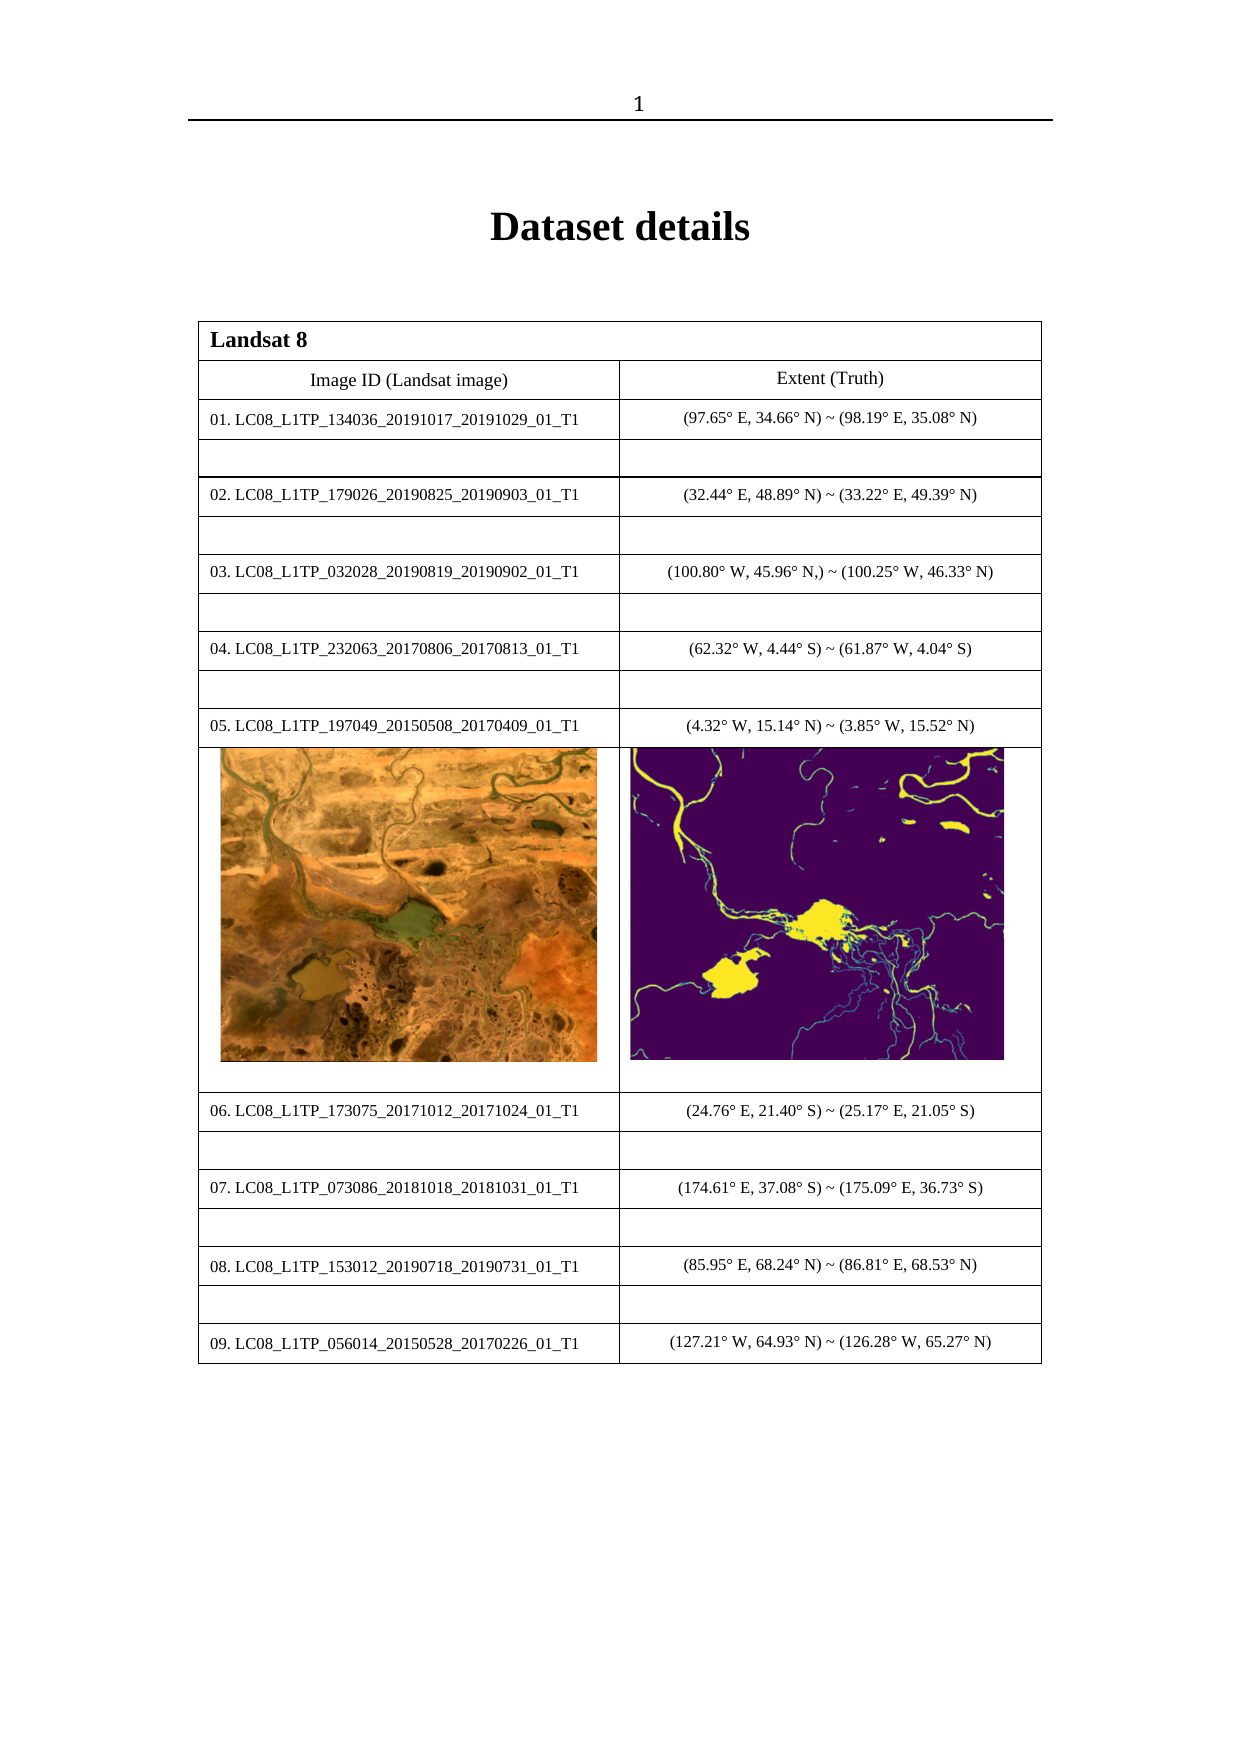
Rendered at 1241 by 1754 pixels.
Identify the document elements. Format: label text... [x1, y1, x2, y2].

table_cell (32.44° E, 48.89° N) ~ (33.22° E, 49.39° N) [620, 478, 1041, 516]
table_cell (62.32° W, 4.44° S) ~ (61.87° W, 4.04° S) [620, 632, 1041, 670]
table_cell 07. LC08_L1TP_073086_20181018_20181031_01_T1 [199, 1170, 619, 1208]
table_cell (100.80° W, 45.96° N,) ~ (100.25° W, 46.33° N) [620, 555, 1041, 593]
table_cell 05. LC08_L1TP_197049_20150508_20170409_01_T1 [199, 709, 619, 747]
table_cell [199, 671, 619, 708]
table_cell 03. LC08_L1TP_032028_20190819_20190902_01_T1 [199, 555, 619, 593]
table_cell [199, 1132, 619, 1169]
table_cell [199, 517, 619, 553]
table_cell [620, 517, 1041, 553]
table_cell (85.95° E, 68.24° N) ~ (86.81° E, 68.53° N) [620, 1247, 1041, 1285]
table_cell 02. LC08_L1TP_179026_20190825_20190903_01_T1 [199, 478, 619, 516]
table_cell (97.65° E, 34.66° N) ~ (98.19° E, 35.08° N) [620, 400, 1041, 439]
table_cell 06. LC08_L1TP_173075_20171012_20171024_01_T1 [199, 1093, 619, 1131]
table_cell [620, 1209, 1041, 1246]
table_cell [620, 440, 1041, 476]
table_cell [620, 1286, 1041, 1323]
table_cell 08. LC08_L1TP_153012_20190718_20190731_01_T1 [199, 1247, 619, 1285]
table_cell (174.61° E, 37.08° S) ~ (175.09° E, 36.73° S) [620, 1170, 1041, 1208]
table_cell [199, 440, 619, 476]
table_cell 01. LC08_L1TP_134036_20191017_20191029_01_T1 [199, 400, 619, 439]
table_cell [620, 671, 1041, 708]
table_cell Image ID (Landsat image) [199, 361, 619, 399]
table_cell [199, 594, 619, 631]
table_cell [620, 748, 1041, 1092]
table_cell [620, 594, 1041, 631]
table_header Landsat 8 [199, 322, 1041, 360]
table_cell [620, 1132, 1041, 1169]
table_cell 09. LC08_L1TP_056014_20150528_20170226_01_T1 [199, 1324, 619, 1362]
table_cell (4.32° W, 15.14° N) ~ (3.85° W, 15.52° N) [620, 709, 1041, 747]
table_cell (127.21° W, 64.93° N) ~ (126.28° W, 65.27° N) [620, 1324, 1041, 1362]
table_cell 04. LC08_L1TP_232063_20170806_20170813_01_T1 [199, 632, 619, 670]
picture [630, 748, 1005, 1060]
subtitle Dataset details [187, 191, 1053, 259]
table_cell (24.76° E, 21.40° S) ~ (25.17° E, 21.05° S) [620, 1093, 1041, 1131]
table_cell [199, 748, 619, 1092]
table_cell Extent (Truth) [620, 361, 1041, 399]
picture [220, 748, 598, 1062]
table_cell [199, 1209, 619, 1246]
table_cell [199, 1286, 619, 1323]
